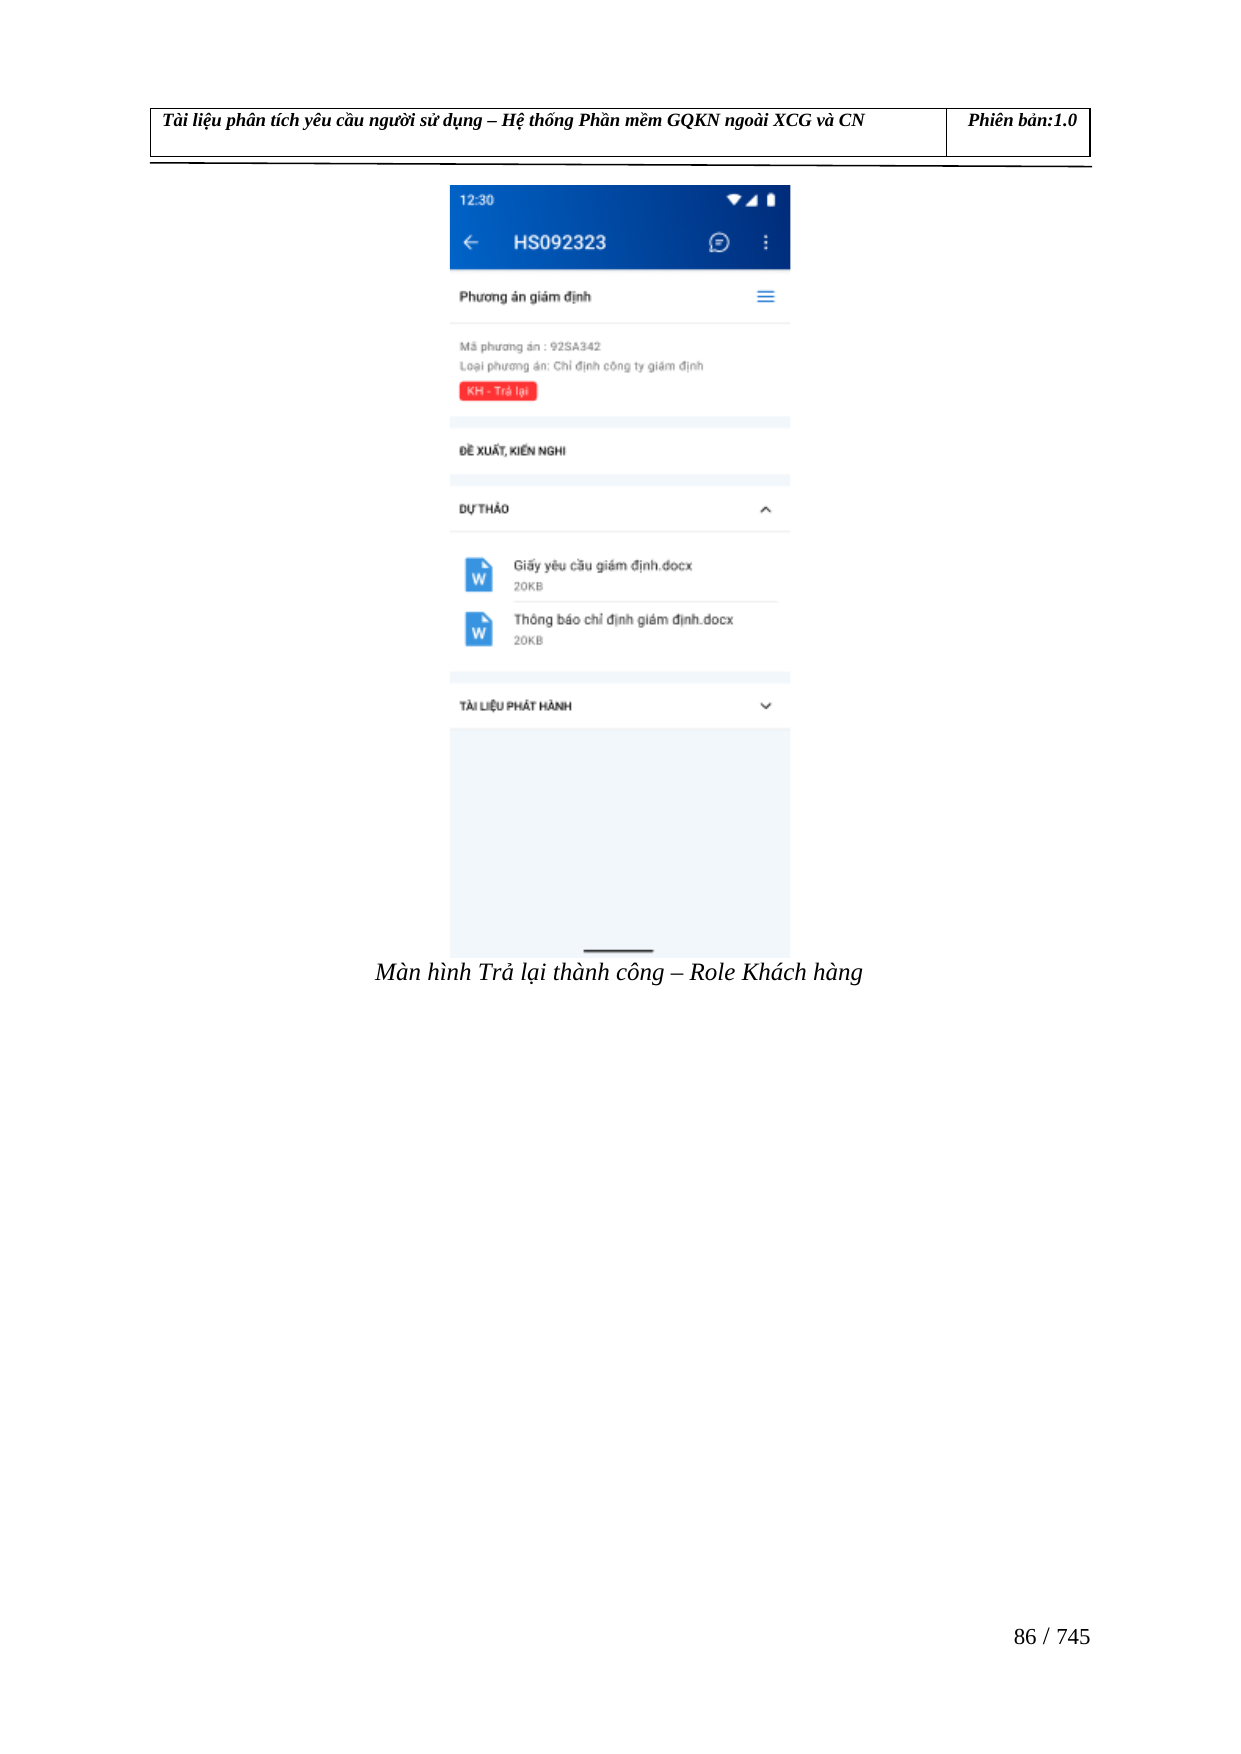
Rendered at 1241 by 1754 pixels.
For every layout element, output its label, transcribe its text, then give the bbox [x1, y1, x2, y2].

picture [449, 185, 791, 958]
text Màn hình Trả lại thành công – Role Khách hàng [150, 957, 1090, 986]
